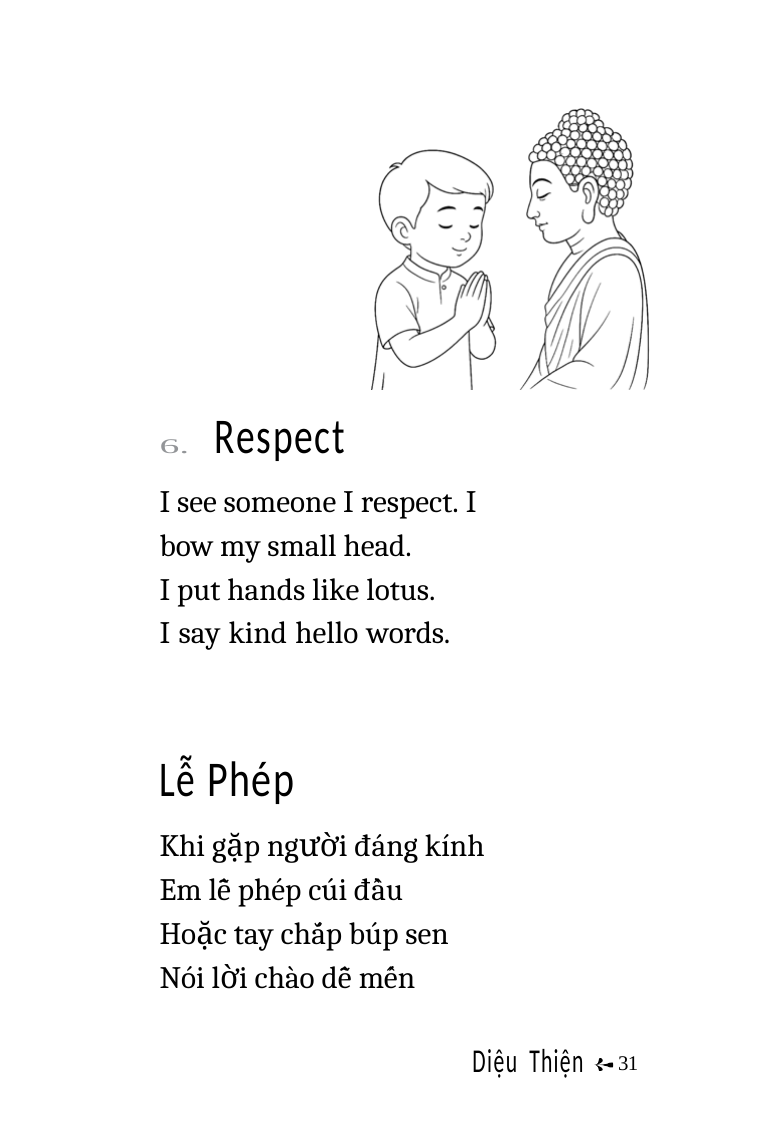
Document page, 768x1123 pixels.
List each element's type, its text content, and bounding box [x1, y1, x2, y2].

picture [593, 1058, 614, 1071]
text I see someone I respect. I bow my small head. [159, 484, 485, 564]
text Khi gặp người đáng kính Em lễ phép cúi đầu Hoặc tay chắp búp sen Nói lời chào dễ mến [159, 828, 487, 996]
text 6. Respect [159, 404, 738, 466]
subtitle Lễ Phép [159, 748, 738, 809]
text I put hands like lotus. I say kind hello words. [159, 572, 465, 652]
picture [371, 108, 650, 390]
